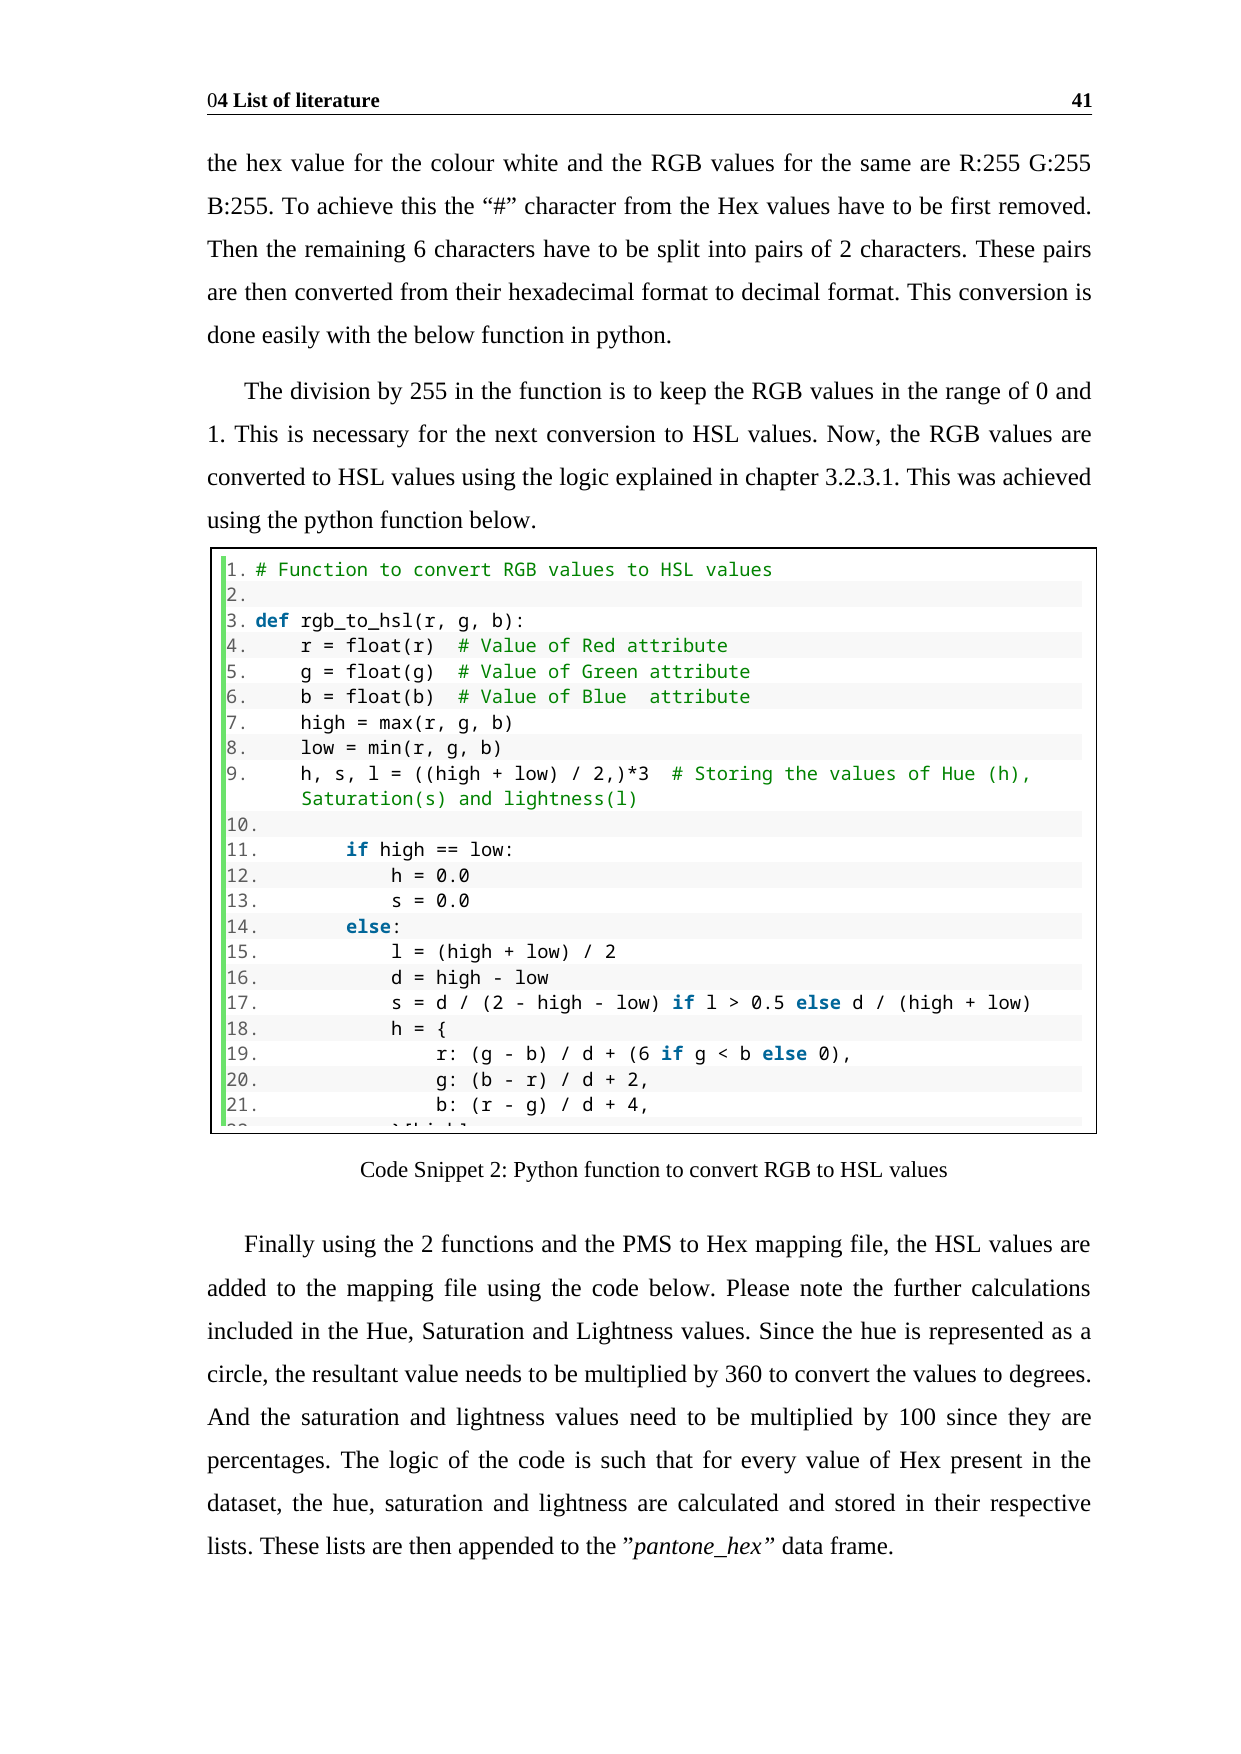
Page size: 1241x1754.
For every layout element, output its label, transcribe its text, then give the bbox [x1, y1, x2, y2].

text The division by 255 in the function is to keep the RGB values in the range of 0 and 1. This is necessary for the next conversion to HSL values. Now, the RGB values are converted to HSL values using the logic explained in chapter 3.2.3.1. This was achieved using the python function below. [207, 376, 1092, 534]
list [207, 148, 1092, 349]
list Finally using the 2 functions and the PMS to Hex mapping file, the HSL values are added to the mapping file using the code below. Please note the further calculations included in the Hue, Saturation and Lightness values. Since the hue is represented as a circle, the resultant value needs to be multiplied by 360 to convert the values to degrees. And the saturation and lightness values need to be multiplied by 100 since they are percentages. The logic of the code is such that for every value of Hex present in the dataset, the hue, saturation and lightness are calculated and stored in their respective lists. These lists are then appended to the ”pantone_hex” data frame. [207, 548, 1092, 1560]
